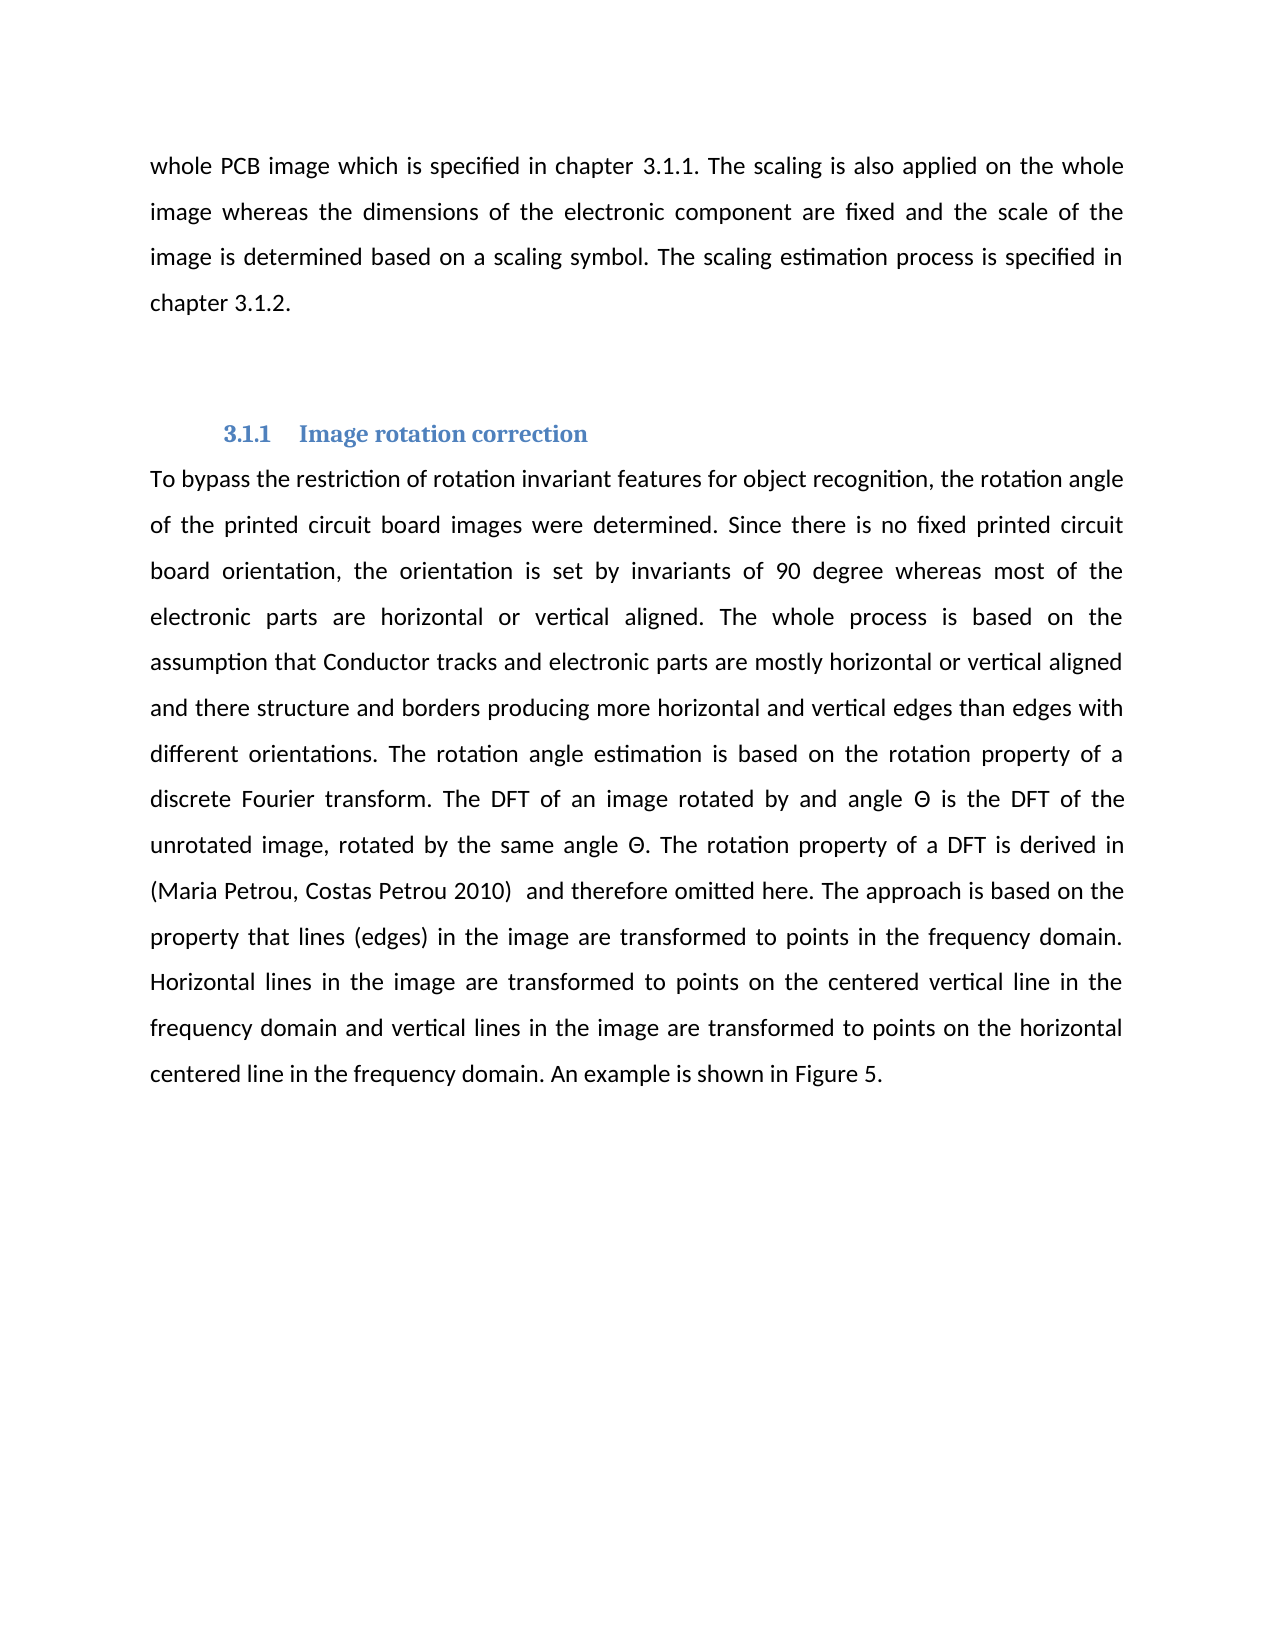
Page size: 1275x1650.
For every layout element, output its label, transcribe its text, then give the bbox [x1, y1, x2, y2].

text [150, 150, 1125, 318]
text To bypass the restriction of rotation invariant features for object recognition, the rotation angle of the printed circuit board images were determined. Since there is no fixed printed circuit board orientation, the orientation is set by invariants of 90 degree whereas most of the electronic parts are horizontal or vertical aligned. The whole process is based on the assumption that Conductor tracks and electronic parts are mostly horizontal or vertical aligned and there structure and borders producing more horizontal and vertical edges than edges with different orientations. The rotation angle estimation is based on the rotation property of a discrete Fourier transform. The DFT of an image rotated by and angle Θ is the DFT of the unrotated image, rotated by the same angle Θ. The rotation property of a DFT is derived in and therefore omitted here. The approach is based on the property that lines (edges) in the image are transformed to points in the frequency domain. Horizontal lines in the image are transformed to points on the centered vertical line in the frequency domain and vertical lines in the image are transformed to points on the horizontal centered line in the frequency domain. An example is shown in Figure 5. [150, 463, 1125, 1088]
subtitle Image rotation correction [224, 420, 1125, 449]
